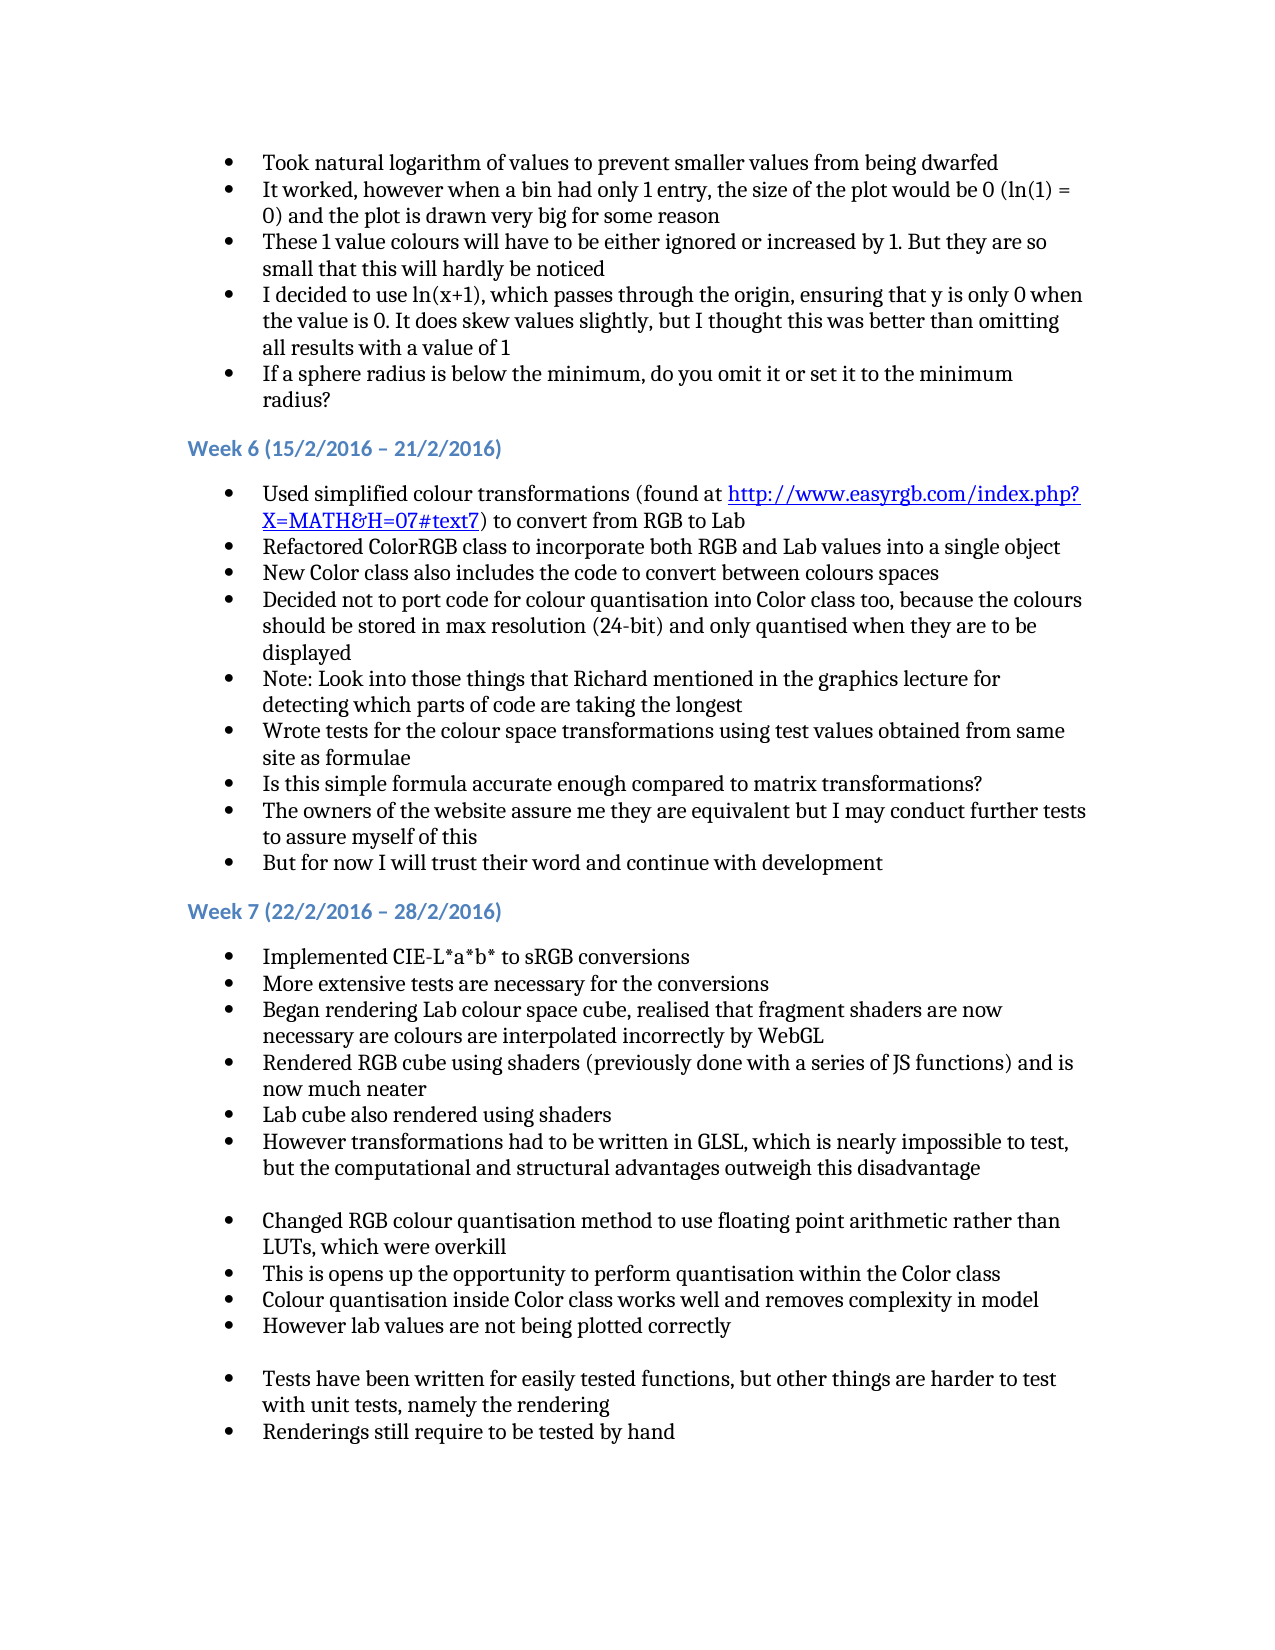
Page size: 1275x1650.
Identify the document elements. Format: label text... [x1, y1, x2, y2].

list The owners of the website assure me they are equivalent but I may conduct further tests to assure myself of this [225, 797, 1087, 850]
list Is this simple formula accurate enough compared to matrix transformations? [225, 771, 1087, 797]
list More extensive tests are necessary for the conversions [225, 970, 1087, 997]
list Decided not to port code for colour quantisation into Color class too, because the colours should be stored in max resolution (24-bit) and only quantised when they are to be displayed [225, 587, 1087, 666]
list It worked, however when a bin had only 1 entry, the size of the plot would be 0 (ln(1) = 0) and the plot is drawn very big for some reason [225, 176, 1087, 229]
list Implemented CIE-L*a*b* to sRGB conversions [225, 944, 1087, 970]
list Renderings still require to be tested by hand [225, 1418, 1087, 1445]
list Began rendering Lab colour space cube, realised that fragment shaders are now necessary are colours are interpolated incorrectly by WebGL [225, 997, 1087, 1049]
list I decided to use ln(x+1), which passes through the origin, ensuring that y is only 0 when the value is 0. It does skew values slightly, but I thought this was better than omitting all results with a value of 1 [225, 282, 1087, 361]
list However lab values are not being plotted correctly [225, 1313, 1087, 1339]
list Wrote tests for the colour space transformations using test values obtained from same site as formulae [225, 718, 1087, 771]
subtitle Week 7 (22/2/2016 – 28/2/2016) [187, 897, 1087, 925]
list Lab cube also rendered using shaders [225, 1102, 1087, 1128]
list Used simplified colour transformations (found at http://www.easyrgb.com/index.php?X=MATH&H=07#text7) to convert from RGB to Lab [225, 481, 1087, 534]
list Took natural logarithm of values to prevent smaller values from being dwarfed [225, 150, 1087, 176]
list Refactored ColorRGB class to incorporate both RGB and Lab values into a single object [225, 534, 1087, 560]
list Tests have been written for easily tested functions, but other things are harder to test with unit tests, namely the rendering [225, 1366, 1087, 1418]
list But for now I will trust their word and continue with development [225, 850, 1087, 876]
list This is opens up the opportunity to perform quantisation within the Color class [225, 1260, 1087, 1287]
list New Color class also includes the code to convert between colours spaces [225, 560, 1087, 587]
list Colour quantisation inside Color class works well and removes complexity in model [225, 1287, 1087, 1313]
list Changed RGB colour quantisation method to use floating point arithmetic rather than LUTs, which were overkill [225, 1208, 1087, 1260]
list Note: Look into those things that Richard mentioned in the graphics lecture for detecting which parts of code are taking the longest [225, 666, 1087, 718]
list Rendered RGB cube using shaders (previously done with a series of JS functions) and is now much neater [225, 1049, 1087, 1102]
list However transformations had to be written in GLSL, which is nearly impossible to test, but the computational and structural advantages outweigh this disadvantage [225, 1128, 1087, 1181]
list These 1 value colours will have to be either ignored or increased by 1. But they are so small that this will hardly be noticed [225, 229, 1087, 282]
subtitle Week 6 (15/2/2016 – 21/2/2016) [187, 434, 1087, 462]
list If a sphere radius is below the minimum, do you omit it or set it to the minimum radius? [225, 361, 1087, 413]
